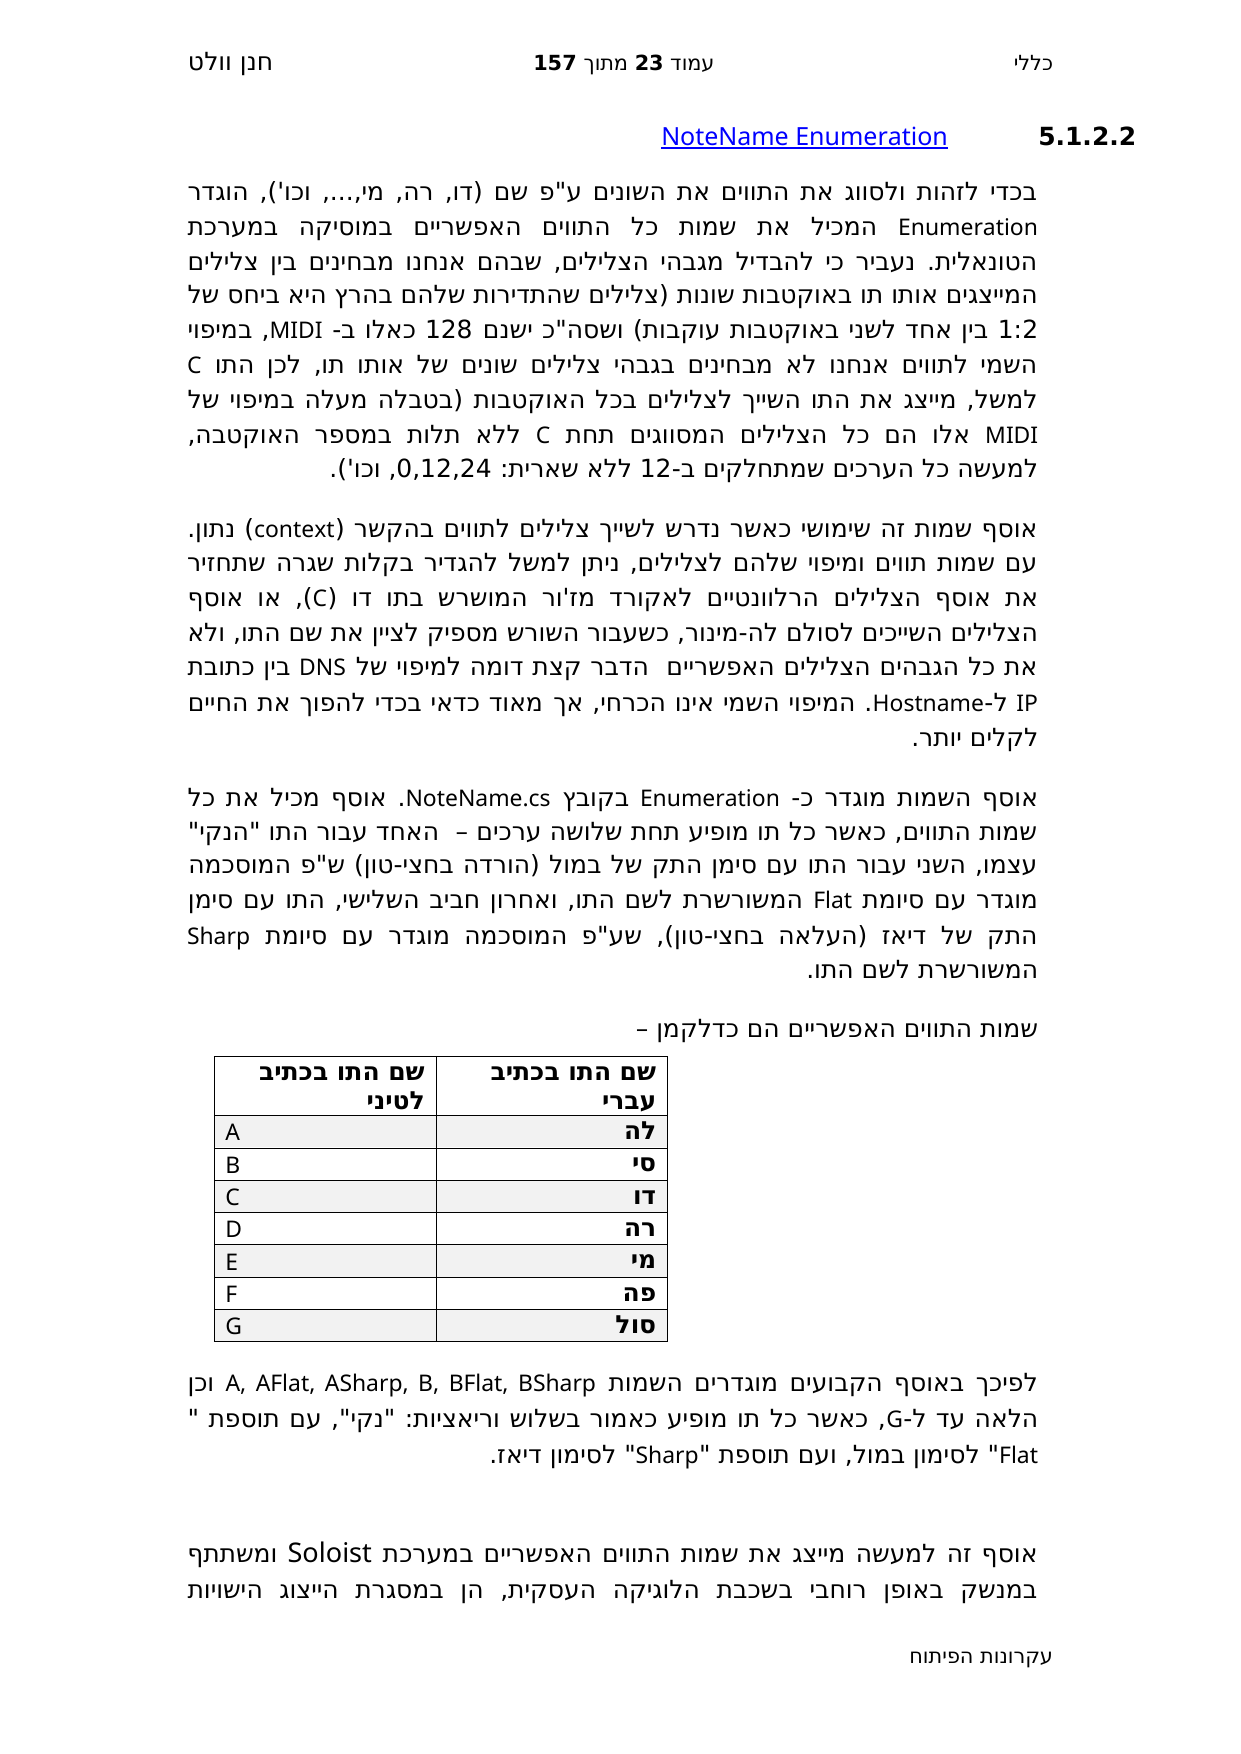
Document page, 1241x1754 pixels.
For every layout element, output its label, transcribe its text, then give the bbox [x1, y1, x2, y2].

text לפיכך באוסף הקבועים מוגדרים השמות A, AFlat, ASharp, B, BFlat, BSharp וכן הלאה עד ל-G, כאשר כל תו מופיע כאמור בשלוש וריאציות: "נקי", עם תוספת "Flat" לסימון במול, ועם תוספת "Sharp" לסימון דיאז. [187, 1367, 1038, 1470]
table_cell B [215, 1149, 436, 1180]
text אוסף שמות זה שימושי כאשר נדרש לשייך צלילים לתווים בהקשר (context) נתון. עם שמות תווים ומיפוי שלהם לצלילים, ניתן למשל להגדיר בקלות שגרה שתחזיר את אוסף הצלילים הרלוונטיים לאקורד מז'ור המושרש בתו דו (C), או אוסף הצלילים השייכים לסולם לה-מינור, כשעבור השורש מספיק לציין את שם התו, ולא את כל הגבהים הצלילים האפשריים הדבר קצת דומה למיפוי של DNS בין כתובת IP ל-Hostname. המיפוי השמי אינו הכרחי, אך מאוד כדאי בכדי להפוך את החיים לקלים יותר. [187, 513, 1038, 752]
table_cell סי [437, 1149, 667, 1180]
table_cell מי [437, 1245, 667, 1277]
table_cell E [215, 1245, 436, 1277]
table_header שם התו בכתיב לטיני [215, 1057, 436, 1115]
text אוסף השמות מוגדר כ- Enumeration בקובץ NoteName.cs. אוסף מכיל את כל שמות התווים, כאשר כל תו מופיע תחת שלושה ערכים – האחד עבור התו "הנקי" עצמו, השני עבור התו עם סימן התק של במול (הורדה בחצי-טון) ש"פ המוסכמה מוגדר עם סיומת Flat המשורשרת לשם התו, ואחרון חביב השלישי, התו עם סימן התק של דיאז (העלאה בחצי-טון), שע"פ המוסכמה מוגדר עם סיומת Sharp המשורשרת לשם התו. [187, 781, 1038, 984]
table_cell סול [437, 1310, 667, 1341]
table_cell F [215, 1278, 436, 1309]
text בכדי לזהות ולסווג את התווים את השונים ע"פ שם (דו, רה, מי,..., וכו'), הוגדר Enumeration המכיל את שמות כל התווים האפשריים במוסיקה במערכת הטונאלית. נעביר כי להבדיל מגבהי הצלילים, שבהם אנחנו מבחינים בין צלילים המייצגים אותו תו באוקטבות שונות (צלילים שהתדירות שלהם בהרץ היא ביחס של 1:2 בין אחד לשני באוקטבות עוקבות) ושסה"כ ישנם 128 כאלו ב- MIDI, במיפוי השמי לתווים אנחנו לא מבחינים בגבהי צלילים שונים של אותו תו, לכן התו C למשל, מייצג את התו השייך לצלילים בכל האוקטבות (בטבלה מעלה במיפוי של MIDI אלו הם כל הצלילים המסווגים תחת C ללא תלות במספר האוקטבה, למעשה כל הערכים שמתחלקים ב-12 ללא שארית: 0,12,24, וכו'). [187, 177, 1038, 484]
table_cell G [215, 1310, 436, 1341]
table_header שם התו בכתיב עברי [437, 1057, 667, 1115]
table_cell לה [437, 1116, 667, 1147]
table_cell פה [437, 1278, 667, 1309]
table_cell D [215, 1213, 436, 1244]
text שמות התווים האפשריים הם כדלקמן – [187, 1014, 1038, 1043]
subtitle NoteName Enumeration [187, 118, 1038, 152]
table_cell C [215, 1181, 436, 1212]
table_cell דו [437, 1181, 667, 1212]
table_cell A [215, 1116, 436, 1147]
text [187, 1534, 1038, 1604]
table_cell רה [437, 1213, 667, 1244]
